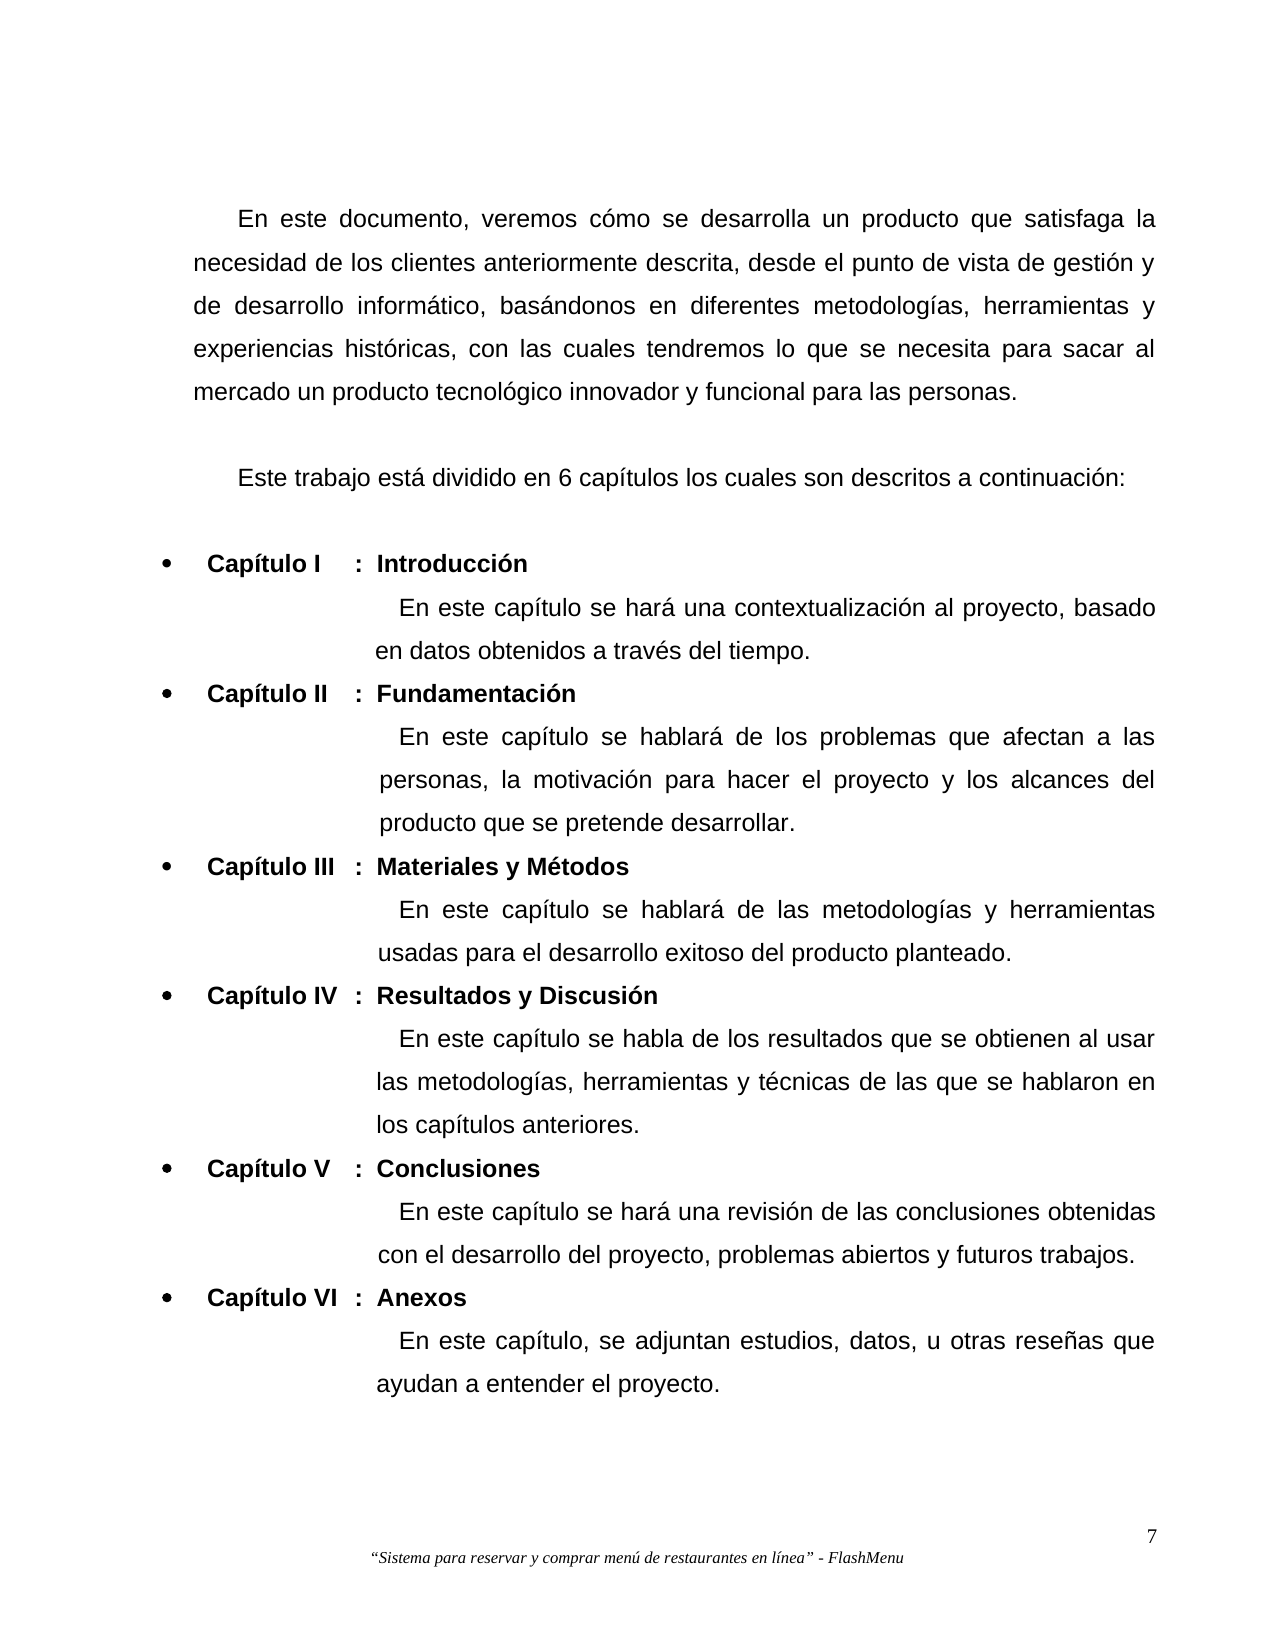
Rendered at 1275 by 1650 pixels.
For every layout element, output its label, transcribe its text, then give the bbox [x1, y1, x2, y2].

list Capítulo II : Fundamentación [162, 679, 1157, 708]
text En este documento, veremos cómo se desarrolla un producto que satisfaga la necesidad de los clientes anteriormente descrita, desde el punto de vista de gestión y de desarrollo informático, basándonos en diferentes metodologías, herramientas y experiencias históricas, con las cuales tendremos lo que se necesita para sacar al mercado un producto tecnológico innovador y funcional para las personas. [193, 204, 1157, 406]
list En este capítulo, se adjuntan estudios, datos, u otras reseñas que ayudan a entender el proyecto. [376, 1326, 1157, 1398]
list En este capítulo se habla de los resultados que se obtienen al usar las metodologías, herramientas y técnicas de las que se hablaron en los capítulos anteriores. [376, 1024, 1157, 1139]
list En este capítulo se hablará de los problemas que afectan a las personas, la motivación para hacer el proyecto y los alcances del producto que se pretende desarrollar. [379, 722, 1157, 837]
list Capítulo V : Conclusiones [162, 1153, 1157, 1182]
list Capítulo I : Introducción [162, 549, 1157, 578]
list Capítulo III : Materiales y Métodos [162, 851, 1157, 880]
text Este trabajo está dividido en 6 capítulos los cuales son descritos a continuación: [193, 463, 1157, 492]
list Capítulo VI : Anexos [162, 1283, 1157, 1312]
list En este capítulo se hablará de las metodologías y herramientas usadas para el desarrollo exitoso del producto planteado. [378, 895, 1157, 967]
list Capítulo IV : Resultados y Discusión [162, 981, 1157, 1010]
list En este capítulo se hará una revisión de las conclusiones obtenidas con el desarrollo del proyecto, problemas abiertos y futuros trabajos. [378, 1197, 1157, 1269]
list En este capítulo se hará una contextualización al proyecto, basado en datos obtenidos a través del tiempo. [375, 593, 1157, 664]
